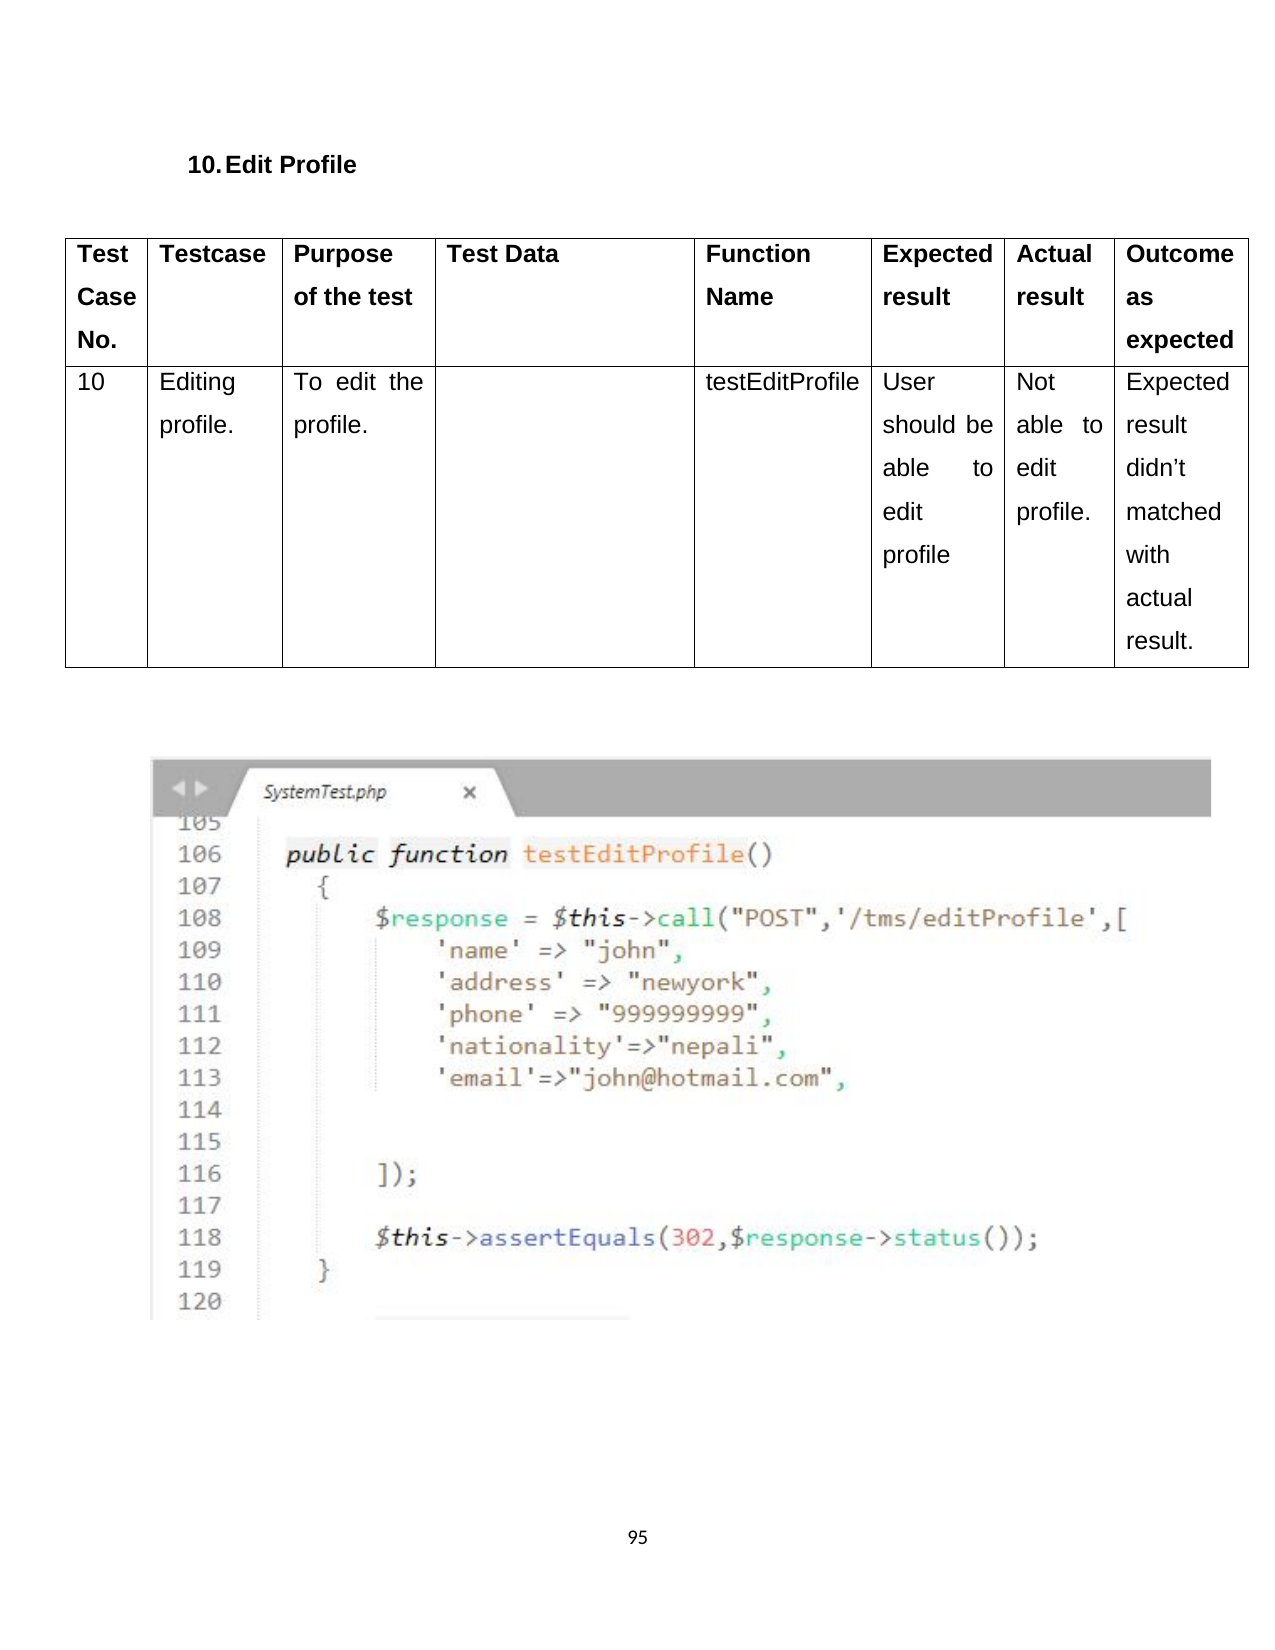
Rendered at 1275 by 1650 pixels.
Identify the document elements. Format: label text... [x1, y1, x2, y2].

table_header Expected result [872, 239, 1004, 366]
table_header Purpose of the test [283, 239, 435, 366]
table_header Function Name [695, 239, 871, 366]
table_cell Not able to edit profile. [1005, 367, 1114, 667]
picture [150, 755, 1212, 1320]
table_header Testcase [148, 239, 282, 366]
table_cell To edit the profile. [283, 367, 435, 667]
table_header Outcome as expected [1115, 239, 1248, 366]
table_cell [436, 367, 694, 667]
table_header Actual result [1005, 239, 1114, 366]
table_header Test Data [436, 239, 694, 366]
table_cell Expected result didn’t matched with actual result. [1115, 367, 1248, 667]
table_cell Editing profile. [148, 367, 282, 667]
list Edit Profile [187, 150, 1125, 179]
table_cell User should be able to edit profile [872, 367, 1004, 667]
table_cell testEditProfile [695, 367, 871, 667]
table_header Test Case No. [66, 239, 147, 366]
table_cell 10 [66, 367, 147, 667]
